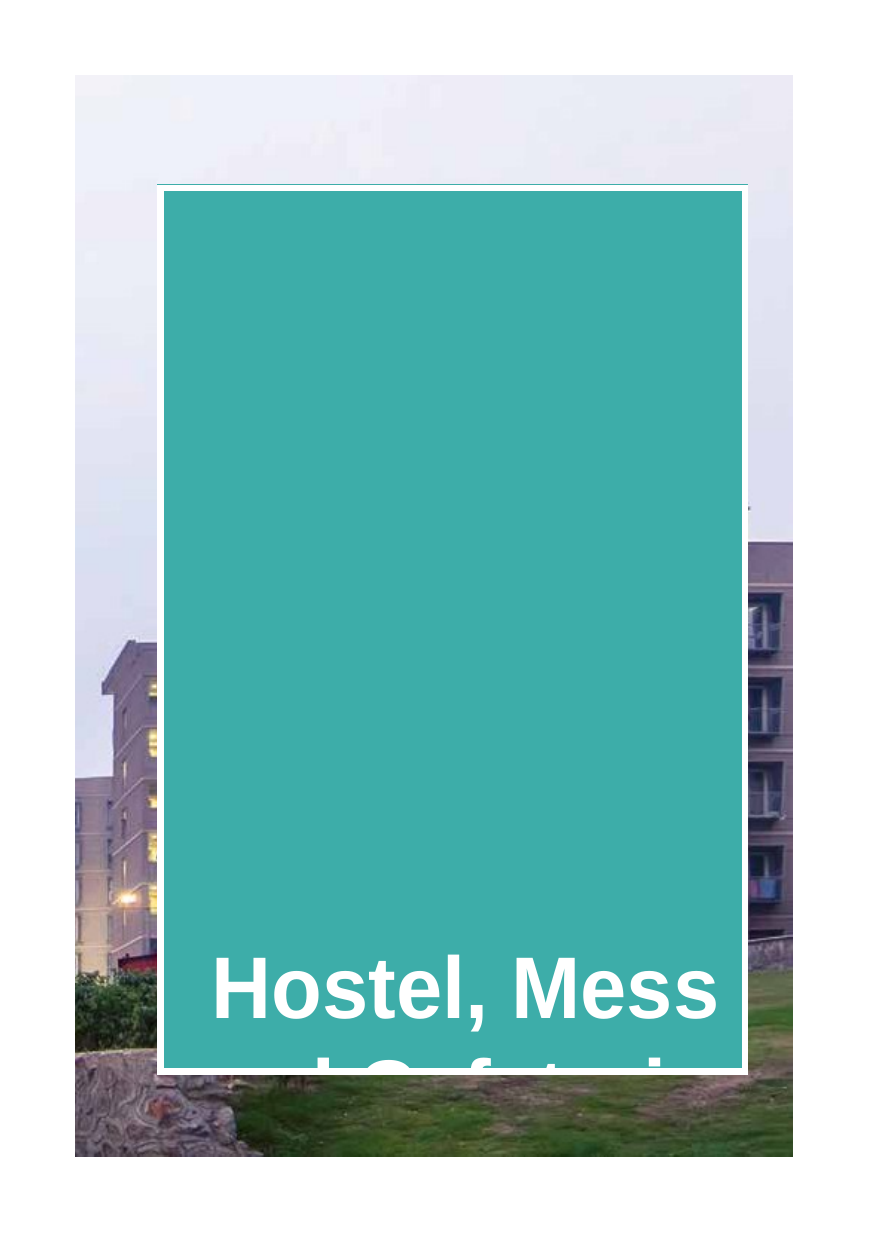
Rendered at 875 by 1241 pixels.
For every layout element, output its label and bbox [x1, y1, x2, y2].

picture [75, 75, 793, 1157]
